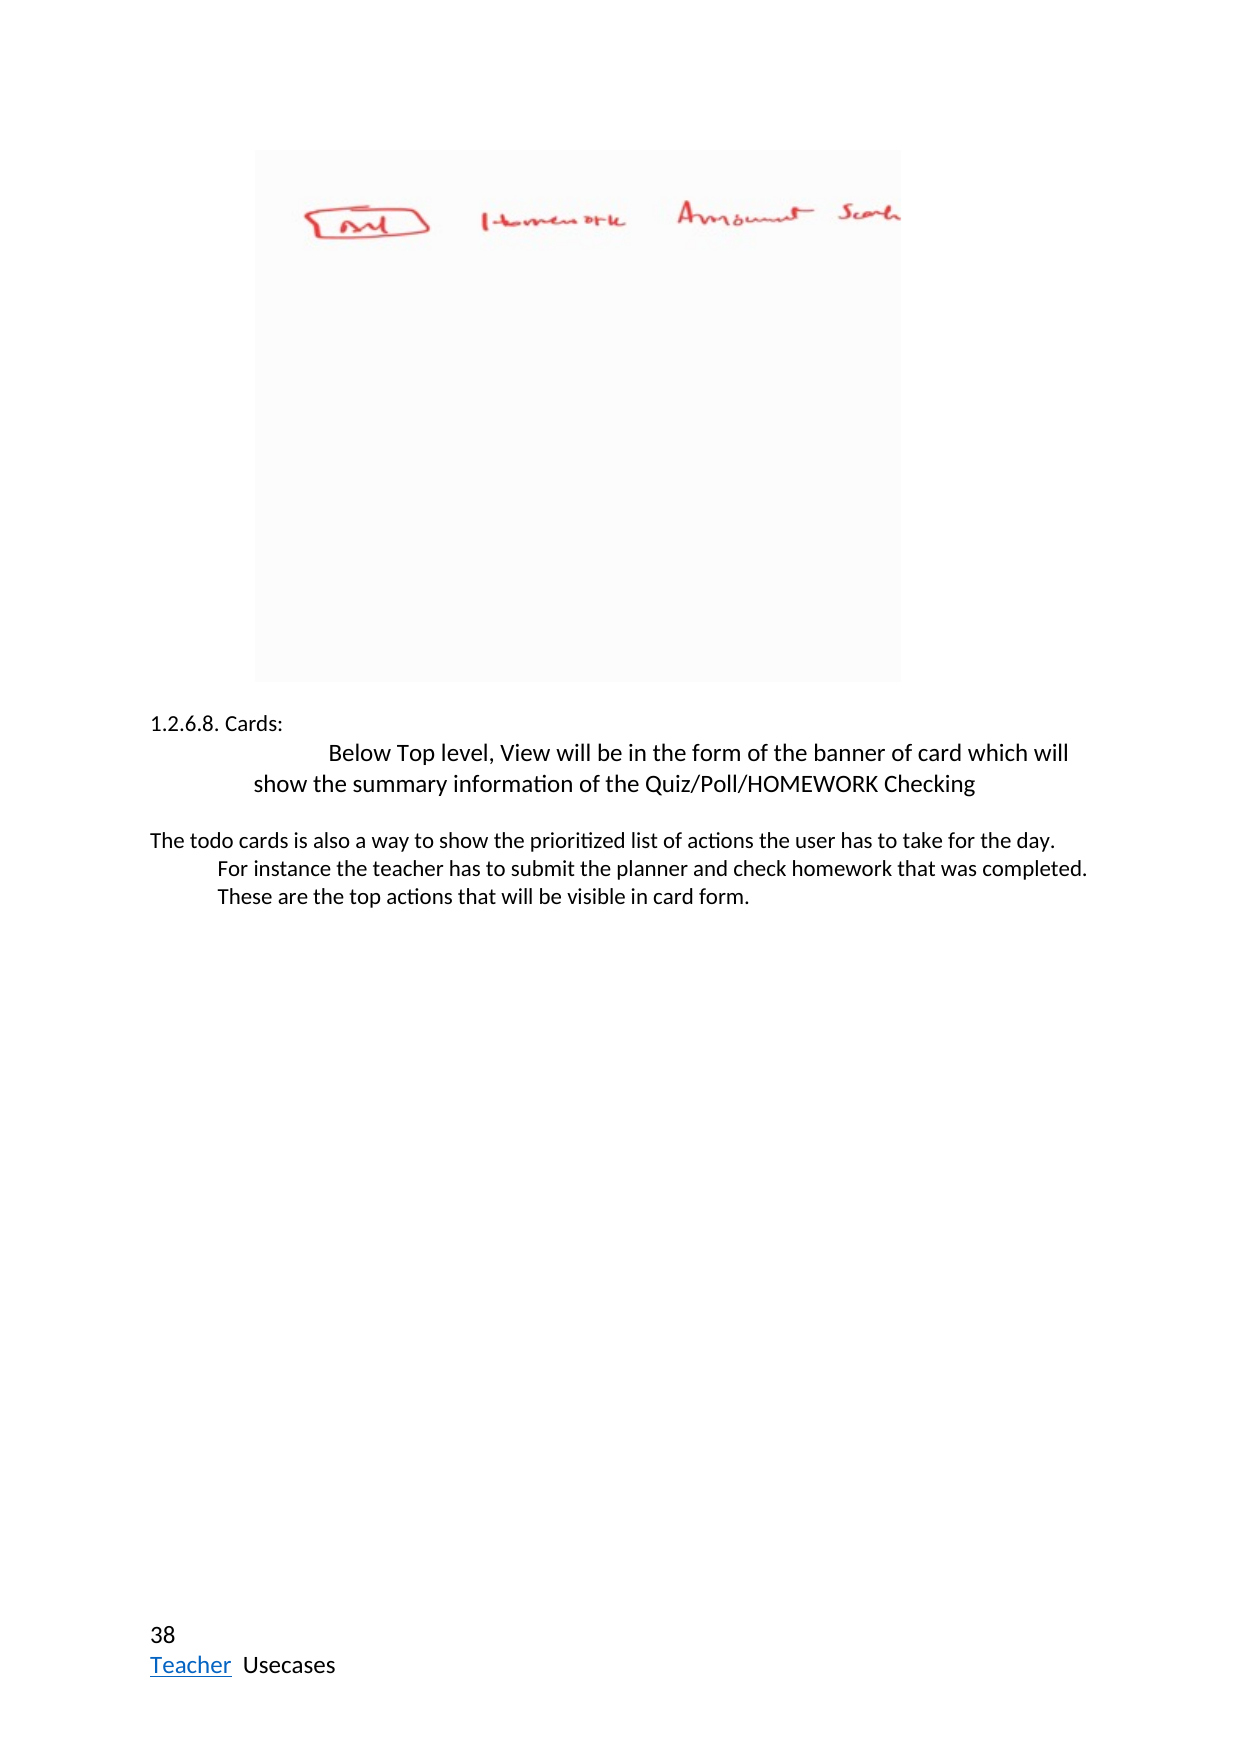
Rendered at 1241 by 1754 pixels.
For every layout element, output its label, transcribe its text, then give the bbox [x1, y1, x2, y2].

picture [255, 150, 902, 682]
text Cards: [150, 709, 1090, 737]
list The todo cards is also a way to show the prioritized list of actions the user has to take for the day. For instance the teacher has to submit the planner and check homework that was completed. These are the top actions that will be visible in card form. [150, 826, 1090, 910]
text Below Top level, View will be in the form of the banner of card which will show the summary information of the Quiz/Poll/HOMEWORK Checking [253, 737, 1090, 798]
